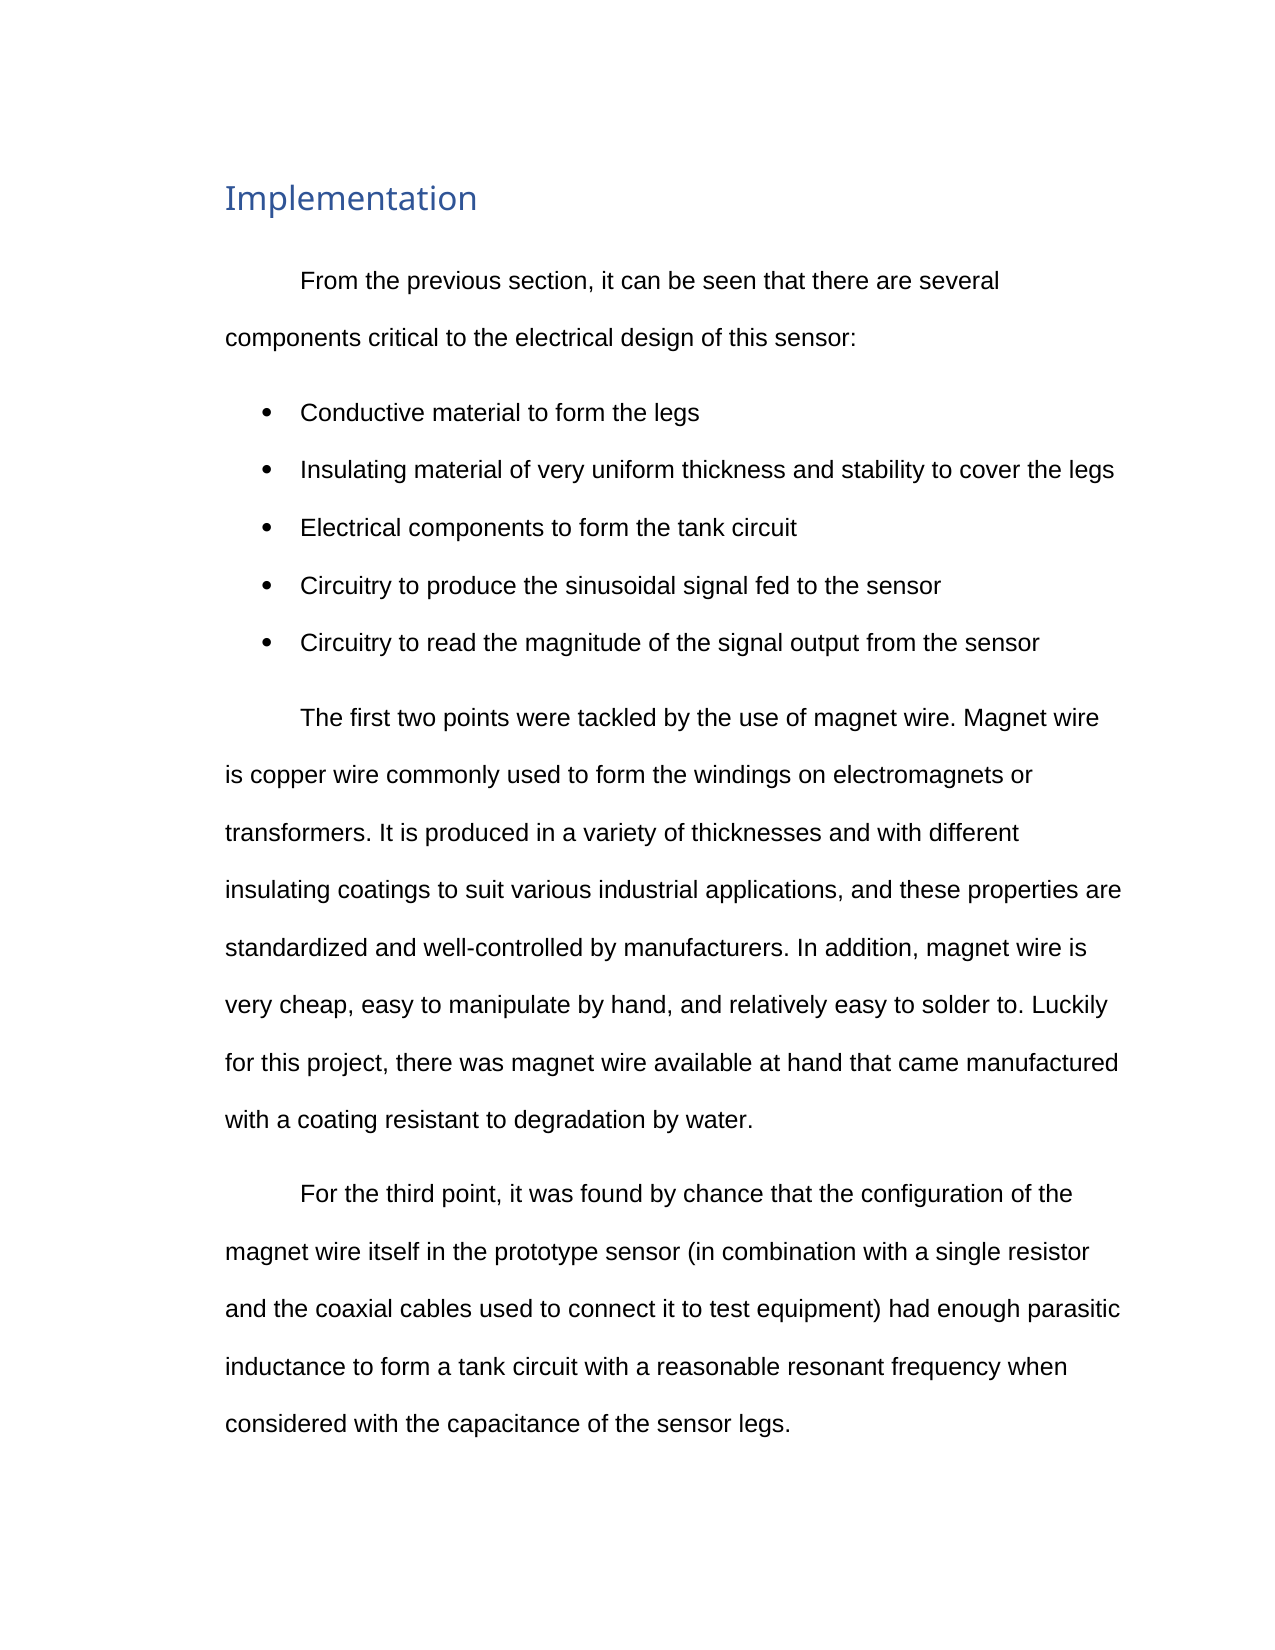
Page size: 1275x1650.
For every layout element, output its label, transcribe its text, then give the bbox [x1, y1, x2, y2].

list Insulating material of very uniform thickness and stability to cover the legs [262, 455, 1125, 484]
list Circuitry to produce the sinusoidal signal fed to the sensor [262, 571, 1125, 599]
text For the third point, it was found by chance that the configuration of the magnet wire itself in the prototype sensor (in combination with a single resistor and the coaxial cables used to connect it to test equipment) had enough parasitic inductance to form a tank circuit with a reasonable resonant frequency when considered with the capacitance of the sensor legs. [225, 1179, 1125, 1438]
subtitle Implementation [225, 175, 1125, 220]
list Electrical components to form the tank circuit [262, 513, 1125, 542]
text The first two points were tackled by the use of magnet wire. Magnet wire is copper wire commonly used to form the windings on electromagnets or transformers. It is produced in a variety of thicknesses and with different insulating coatings to suit various industrial applications, and these properties are standardized and well-controlled by manufacturers. In addition, magnet wire is very cheap, easy to manipulate by hand, and relatively easy to solder to. Luckily for this project, there was magnet wire available at hand that came manufactured with a coating resistant to degradation by water. [225, 703, 1125, 1134]
list Conductive material to form the legs [262, 397, 1125, 426]
text From the previous section, it can be seen that there are several components critical to the electrical design of this sensor: [225, 266, 1125, 352]
list Circuitry to read the magnitude of the signal output from the sensor [262, 628, 1125, 657]
